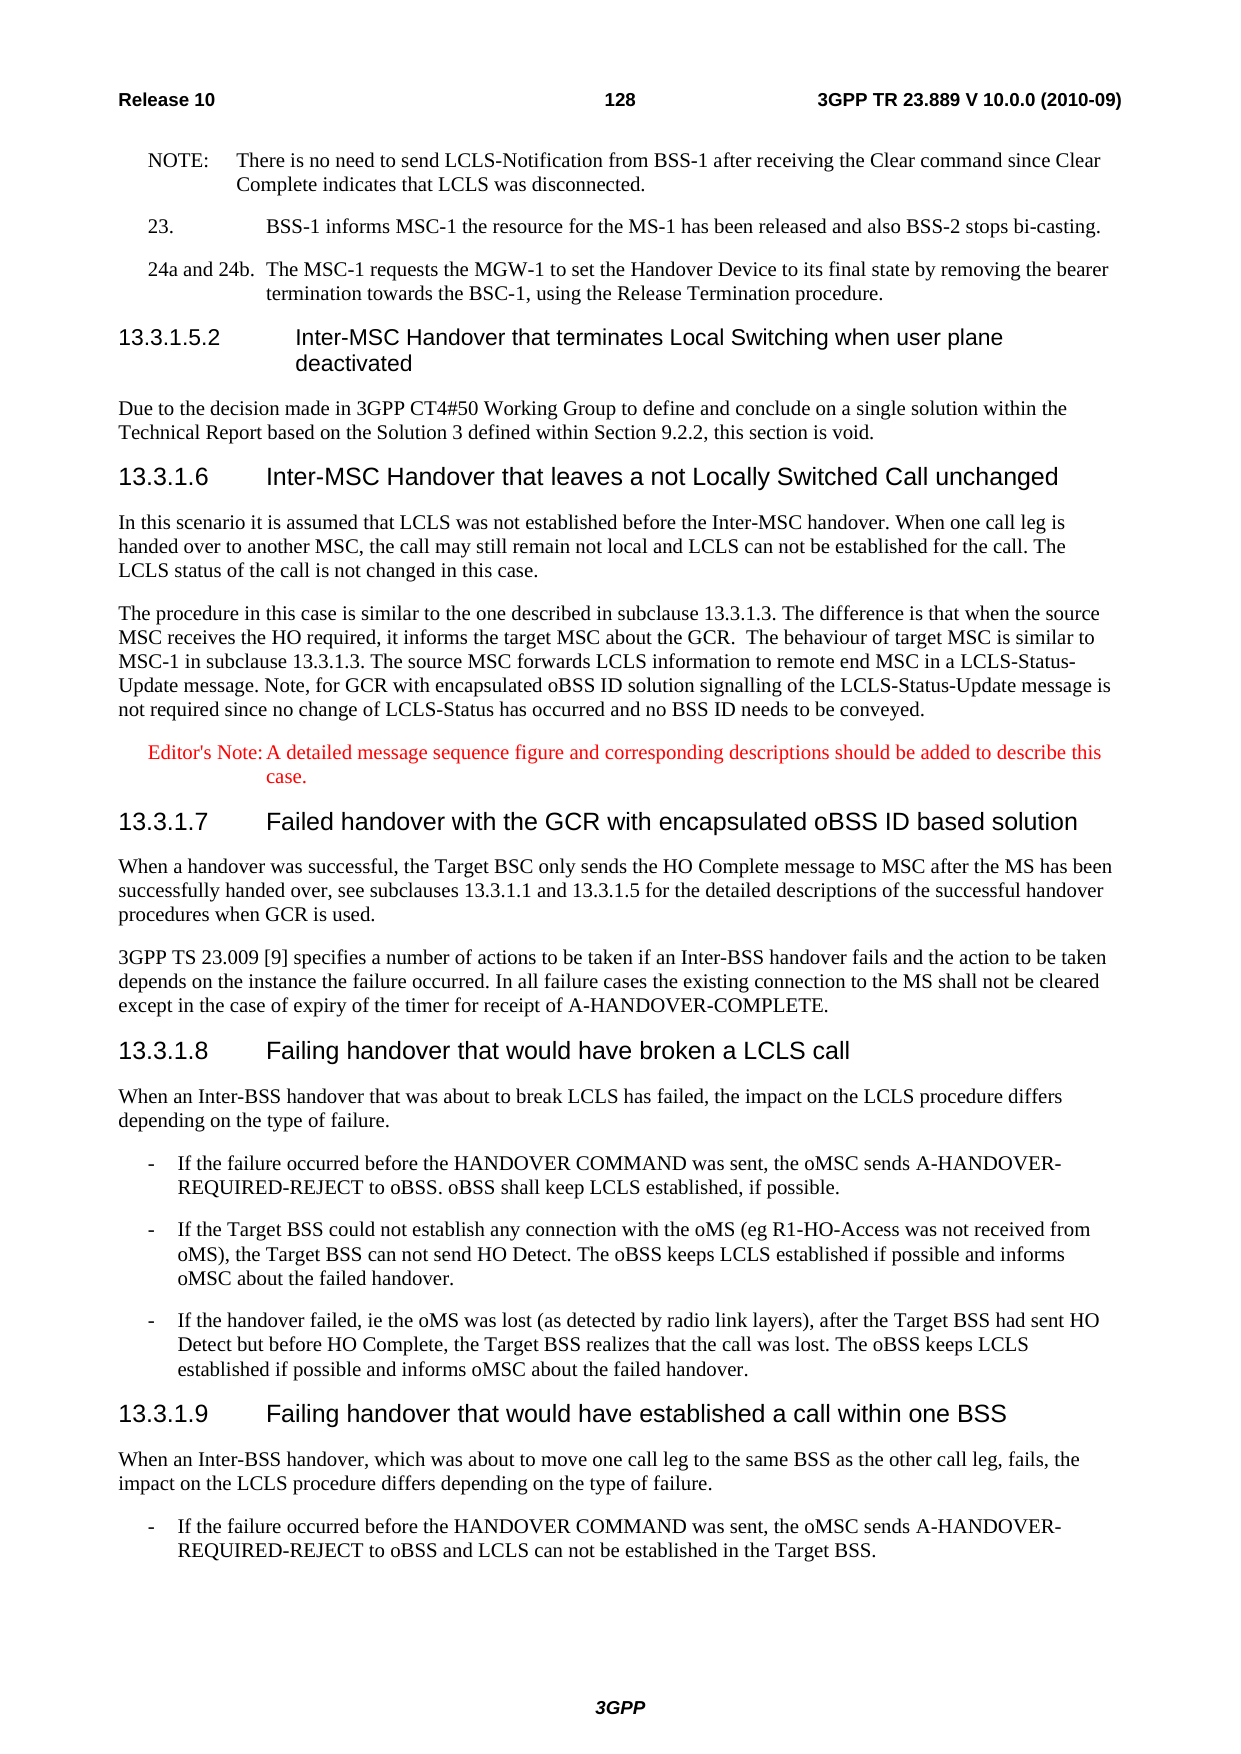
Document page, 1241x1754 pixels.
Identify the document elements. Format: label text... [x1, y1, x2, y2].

subtitle 13.3.1.7 Failed handover with the GCR with encapsulated oBSS ID based solution [118, 807, 1122, 836]
subtitle 13.3.1.6 Inter-MSC Handover that leaves a not Locally Switched Call unchanged [118, 462, 1122, 491]
subtitle 13.3.1.9 Failing handover that would have established a call within one BSS [118, 1399, 1122, 1428]
text - If the handover failed, ie the oMS was lost (as detected by radio link layers), after the Target BSS had sent HO Detect but before HO Complete, the Target BSS realizes that the call was lost. The oBSS keeps LCLS established if possible and informs oMSC about the failed handover. [148, 1308, 1122, 1381]
text - If the Target BSS could not establish any connection with the oMS (eg R1-HO-Access was not received from oMS), the Target BSS can not send HO Detect. The oBSS keeps LCLS established if possible and informs oMSC about the failed handover. [148, 1217, 1122, 1289]
subtitle 13.3.1.8 Failing handover that would have broken a LCLS call [118, 1036, 1122, 1065]
text When an Inter-BSS handover that was about to break LCLS has failed, the impact on the LCLS procedure differs depending on the type of failure. [118, 1084, 1122, 1132]
text Due to the decision made in 3GPP CT4#50 Working Group to define and conclude on a single solution within the Technical Report based on the Solution 3 defined within Section 9.2.2, this section is void. [118, 396, 1122, 444]
subtitle 13.3.1.5.2 Inter-MSC Handover that terminates Local Switching when user plane deactivated [118, 324, 1122, 377]
text In this scenario it is assumed that LCLS was not established before the Inter-MSC handover. When one call leg is handed over to another MSC, the call may still remain not local and LCLS can not be established for the call. The LCLS status of the call is not changed in this case. [118, 510, 1122, 582]
text The procedure in this case is similar to the one described in subclause 13.3.1.3. The difference is that when the source MSC receives the HO required, it informs the target MSC about the GCR. The behaviour of target MSC is similar to MSC-1 in subclause 13.3.1.3. The source MSC forwards LCLS information to remote end MSC in a LCLS-Status-Update message. Note, for GCR with encapsulated oBSS ID solution signalling of the LCLS-Status-Update message is not required since no change of LCLS-Status has occurred and no BSS ID needs to be conveyed. [118, 601, 1122, 721]
text 23. BSS-1 informs MSC-1 the resource for the MS-1 has been released and also BSS-2 stops bi-casting. [148, 214, 1122, 238]
text When an Inter-BSS handover, which was about to move one call leg to the same BSS as the other call leg, fails, the impact on the LCLS procedure differs depending on the type of failure. [118, 1447, 1122, 1495]
text 24a and 24b. The MSC-1 requests the MGW-1 to set the Handover Device to its final state by removing the bearer termination towards the BSC-1, using the Release Termination procedure. [148, 257, 1122, 305]
text NOTE: There is no need to send LCLS-Notification from BSS-1 after receiving the Clear command since Clear Complete indicates that LCLS was disconnected. [148, 147, 1122, 196]
text - If the failure occurred before the HANDOVER COMMAND was sent, the oMSC sends A-HANDOVER-REQUIRED-REJECT to oBSS. oBSS shall keep LCLS established, if possible. [148, 1151, 1122, 1199]
text When a handover was successful, the Target BSC only sends the HO Complete message to MSC after the MS has been successfully handed over, see subclauses 13.3.1.1 and 13.3.1.5 for the detailed descriptions of the successful handover procedures when GCR is used. [118, 854, 1122, 926]
text 3GPP TS 23.009 [9] specifies a number of actions to be taken if an Inter-BSS handover fails and the action to be taken depends on the instance the failure occurred. In all failure cases the existing connection to the MS shall not be cleared except in the case of expiry of the timer for receipt of A-HANDOVER-COMPLETE. [118, 945, 1122, 1017]
text - If the failure occurred before the HANDOVER COMMAND was sent, the oMSC sends A-HANDOVER-REQUIRED-REJECT to oBSS and LCLS can not be established in the Target BSS. [148, 1514, 1122, 1562]
text Editor's Note: A detailed message sequence figure and corresponding descriptions should be added to describe this case. [148, 740, 1122, 788]
